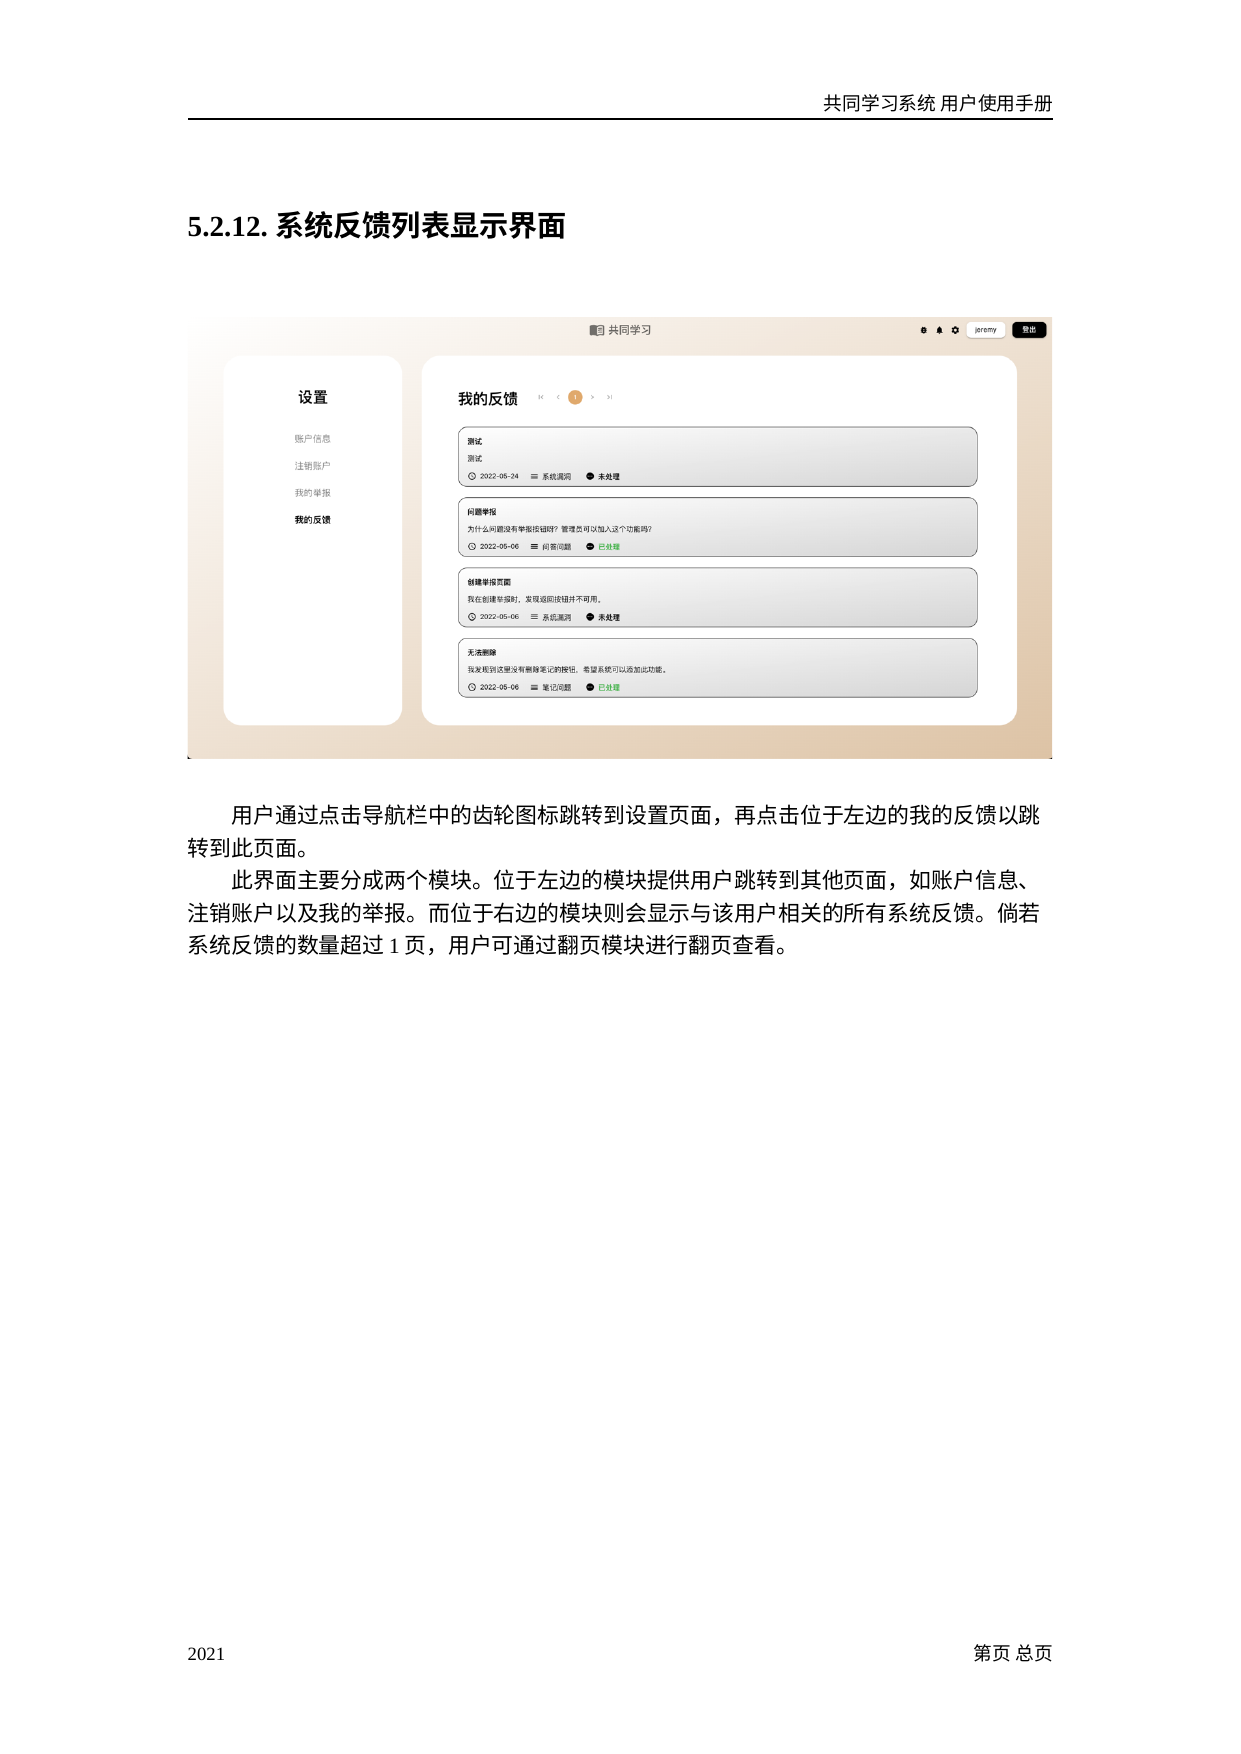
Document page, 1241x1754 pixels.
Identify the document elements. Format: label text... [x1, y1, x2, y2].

text 此界面主要分成两个模块。位于左边的模块提供用户跳转到其他页面，如账户信息、注销账户以及我的举报。而位于右边的模块则会显示与该用户相关的所有系统反馈。倘若系统反馈的数量超过1页，用户可通过翻页模块进行翻页查看。 [187, 863, 1053, 960]
list 系统反馈列表显示界面 [187, 191, 1053, 256]
picture [187, 317, 1053, 759]
text 用户通过点击导航栏中的齿轮图标跳转到设置页面，再点击位于左边的我的反馈以跳转到此页面。 [187, 798, 1053, 863]
